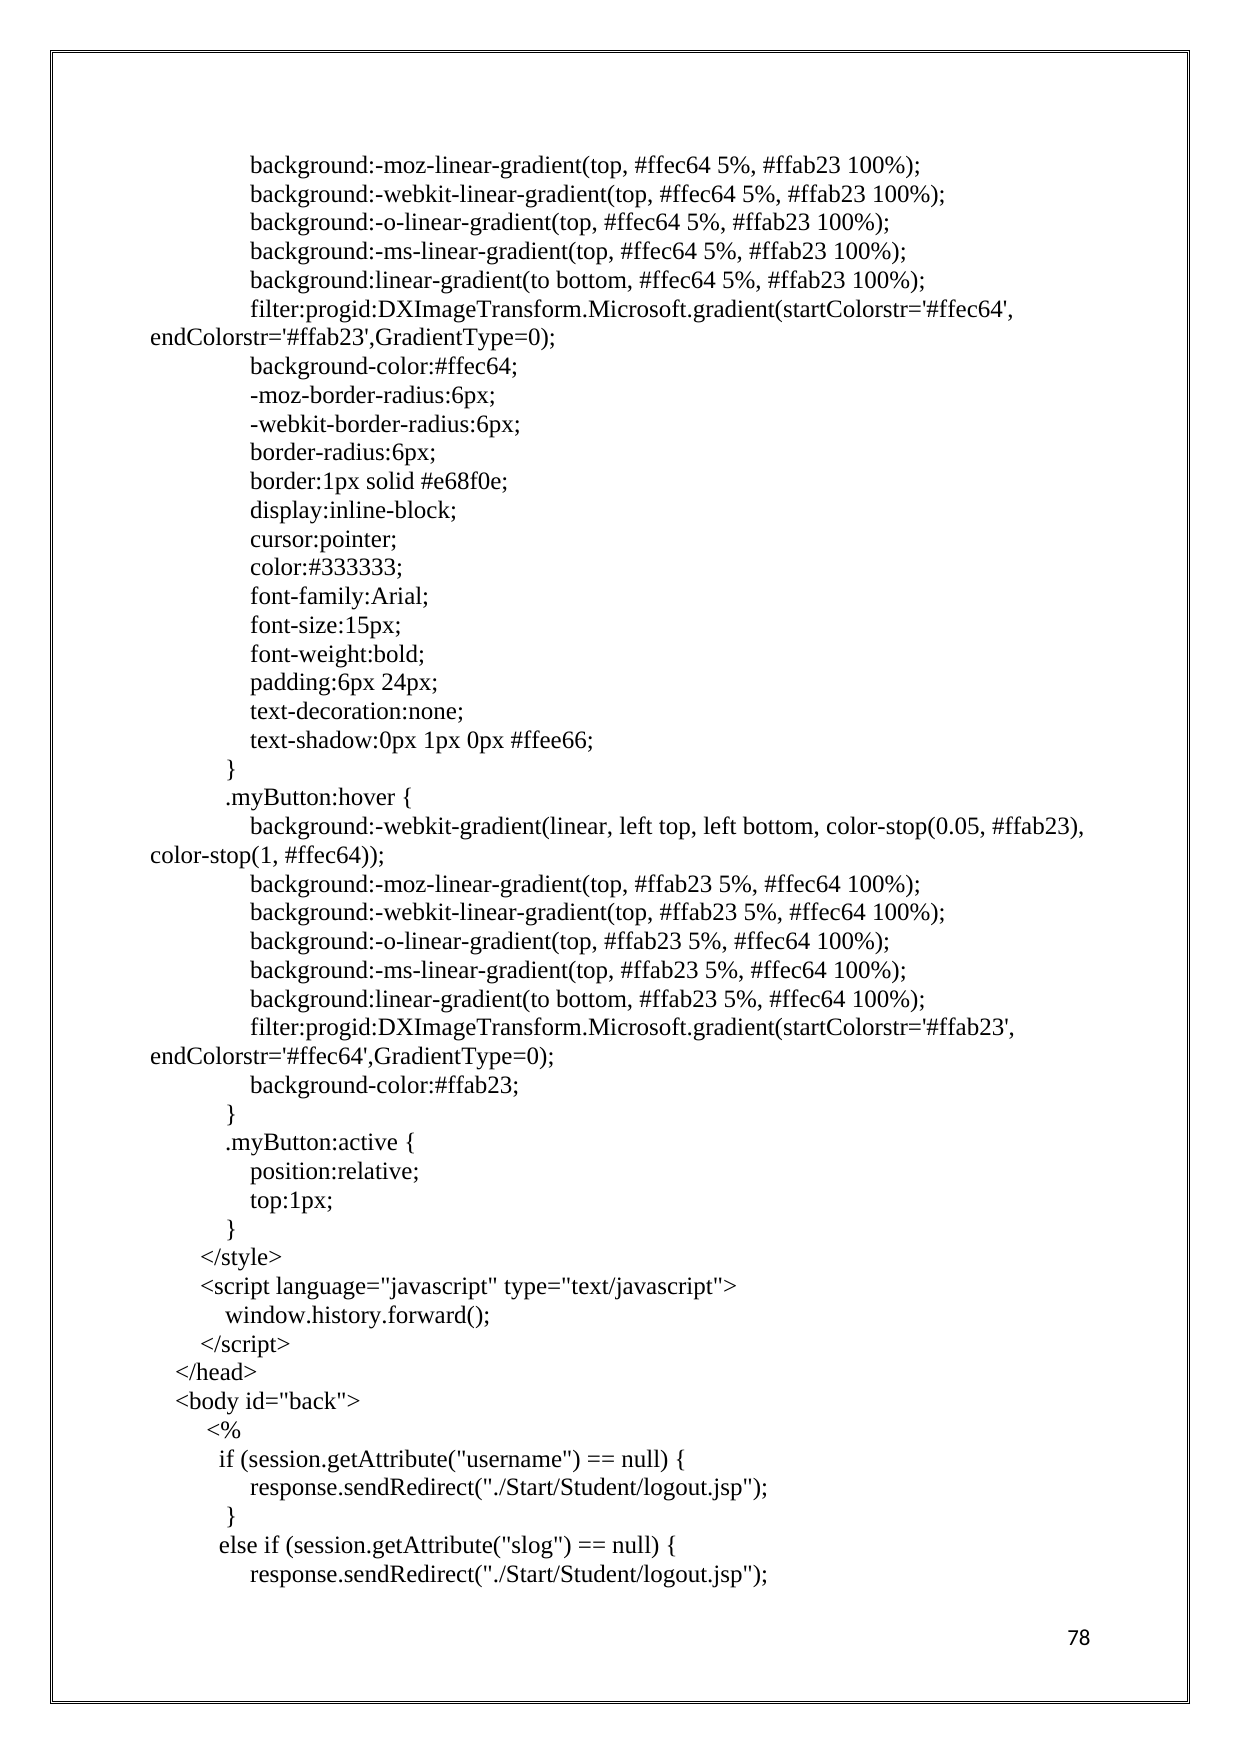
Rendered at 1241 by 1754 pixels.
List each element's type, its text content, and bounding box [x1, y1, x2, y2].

text } [150, 1099, 1090, 1127]
text -webkit-border-radius:6px; [150, 409, 1090, 437]
text else if (session.getAttribute("slog") == null) { [150, 1530, 1090, 1559]
text border-radius:6px; [150, 437, 1090, 466]
text background-color:#ffec64; [150, 351, 1090, 380]
text cursor:pointer; [150, 524, 1090, 552]
text background:-webkit-gradient(linear, left top, left bottom, color-stop(0.05, #ffab23), color-stop(1, #ffec64)); [150, 811, 1090, 869]
text font-weight:bold; [150, 639, 1090, 667]
text <% [150, 1415, 1090, 1444]
text </style> [150, 1242, 1090, 1271]
text background:-ms-linear-gradient(top, #ffec64 5%, #ffab23 100%); [150, 236, 1090, 265]
text .myButton:hover { [150, 782, 1090, 811]
text position:relative; [150, 1156, 1090, 1185]
text background:-moz-linear-gradient(top, #ffec64 5%, #ffab23 100%); [150, 150, 1090, 179]
text <script language="javascript" type="text/javascript"> [150, 1271, 1090, 1300]
text -moz-border-radius:6px; [150, 380, 1090, 409]
text background-color:#ffab23; [150, 1070, 1090, 1099]
text } [150, 1214, 1090, 1242]
text display:inline-block; [150, 495, 1090, 524]
text } [150, 1501, 1090, 1530]
text font-size:15px; [150, 610, 1090, 639]
text filter:progid:DXImageTransform.Microsoft.gradient(startColorstr='#ffec64', endColorstr='#ffab23',GradientType=0); [150, 294, 1090, 351]
text border:1px solid #e68f0e; [150, 466, 1090, 495]
text text-shadow:0px 1px 0px #ffee66; [150, 725, 1090, 754]
text background:-webkit-linear-gradient(top, #ffec64 5%, #ffab23 100%); [150, 179, 1090, 207]
text background:-o-linear-gradient(top, #ffab23 5%, #ffec64 100%); [150, 926, 1090, 955]
text response.sendRedirect("./Start/Student/logout.jsp"); [150, 1472, 1090, 1501]
text padding:6px 24px; [150, 667, 1090, 696]
text background:-webkit-linear-gradient(top, #ffab23 5%, #ffec64 100%); [150, 897, 1090, 926]
text if (session.getAttribute("username") == null) { [150, 1444, 1090, 1472]
text background:linear-gradient(to bottom, #ffec64 5%, #ffab23 100%); [150, 265, 1090, 294]
text text-decoration:none; [150, 696, 1090, 725]
text </head> [150, 1357, 1090, 1386]
text response.sendRedirect("./Start/Student/logout.jsp"); [150, 1559, 1090, 1587]
text color:#333333; [150, 552, 1090, 581]
text background:linear-gradient(to bottom, #ffab23 5%, #ffec64 100%); [150, 984, 1090, 1012]
text </script> [150, 1329, 1090, 1357]
text background:-ms-linear-gradient(top, #ffab23 5%, #ffec64 100%); [150, 955, 1090, 984]
text background:-moz-linear-gradient(top, #ffab23 5%, #ffec64 100%); [150, 869, 1090, 897]
text <body id="back"> [150, 1386, 1090, 1415]
text filter:progid:DXImageTransform.Microsoft.gradient(startColorstr='#ffab23', endColorstr='#ffec64',GradientType=0); [150, 1012, 1090, 1070]
text font-family:Arial; [150, 581, 1090, 610]
text background:-o-linear-gradient(top, #ffec64 5%, #ffab23 100%); [150, 207, 1090, 236]
text } [150, 754, 1090, 782]
text window.history.forward(); [150, 1300, 1090, 1329]
text top:1px; [150, 1185, 1090, 1214]
text .myButton:active { [150, 1127, 1090, 1156]
